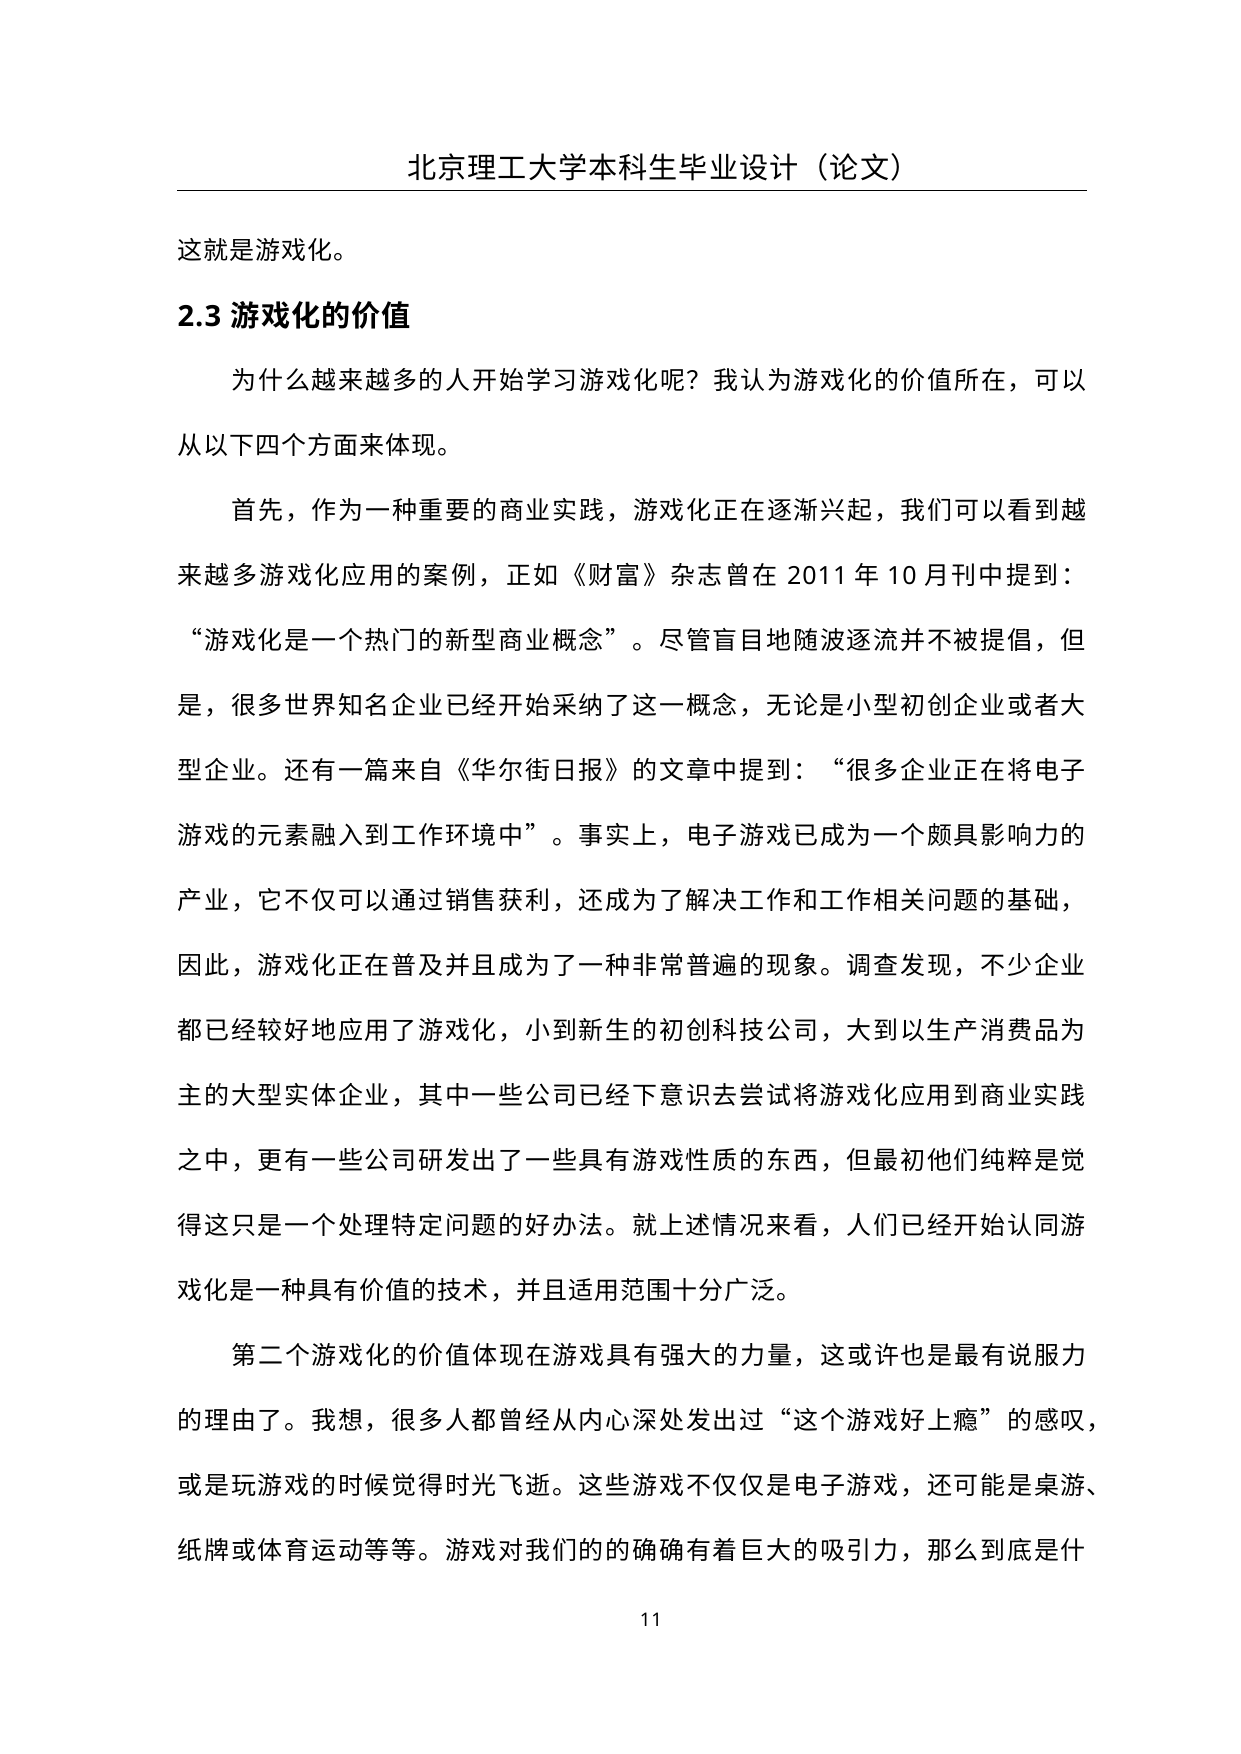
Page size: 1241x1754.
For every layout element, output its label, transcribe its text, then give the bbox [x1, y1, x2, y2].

text 为什么越来越多的人开始学习游戏化呢？我认为游戏化的价值所在，可以从以下四个方面来体现。 [177, 346, 1087, 476]
subtitle 2.3 游戏化的价值 [177, 281, 1087, 346]
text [177, 216, 1087, 281]
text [177, 1321, 1087, 1581]
text 首先，作为一种重要的商业实践，游戏化正在逐渐兴起，我们可以看到越来越多游戏化应用的案例，正如《财富》杂志曾在2011年10月刊中提到：“游戏化是一个热门的新型商业概念”。尽管盲目地随波逐流并不被提倡，但是，很多世界知名企业已经开始采纳了这一概念，无论是小型初创企业或者大型企业。还有一篇来自《华尔街日报》的文章中提到：“很多企业正在将电子游戏的元素融入到工作环境中”。事实上，电子游戏已成为一个颇具影响力的产业，它不仅可以通过销售获利，还成为了解决工作和工作相关问题的基础，因此，游戏化正在普及并且成为了一种非常普遍的现象。调查发现，不少企业都已经较好地应用了游戏化，小到新生的初创科技公司，大到以生产消费品为主的大型实体企业，其中一些公司已经下意识去尝试将游戏化应用到商业实践之中，更有一些公司研发出了一些具有游戏性质的东西，但最初他们纯粹是觉得这只是一个处理特定问题的好办法。就上述情况来看，人们已经开始认同游戏化是一种具有价值的技术，并且适用范围十分广泛。 [177, 476, 1087, 1321]
